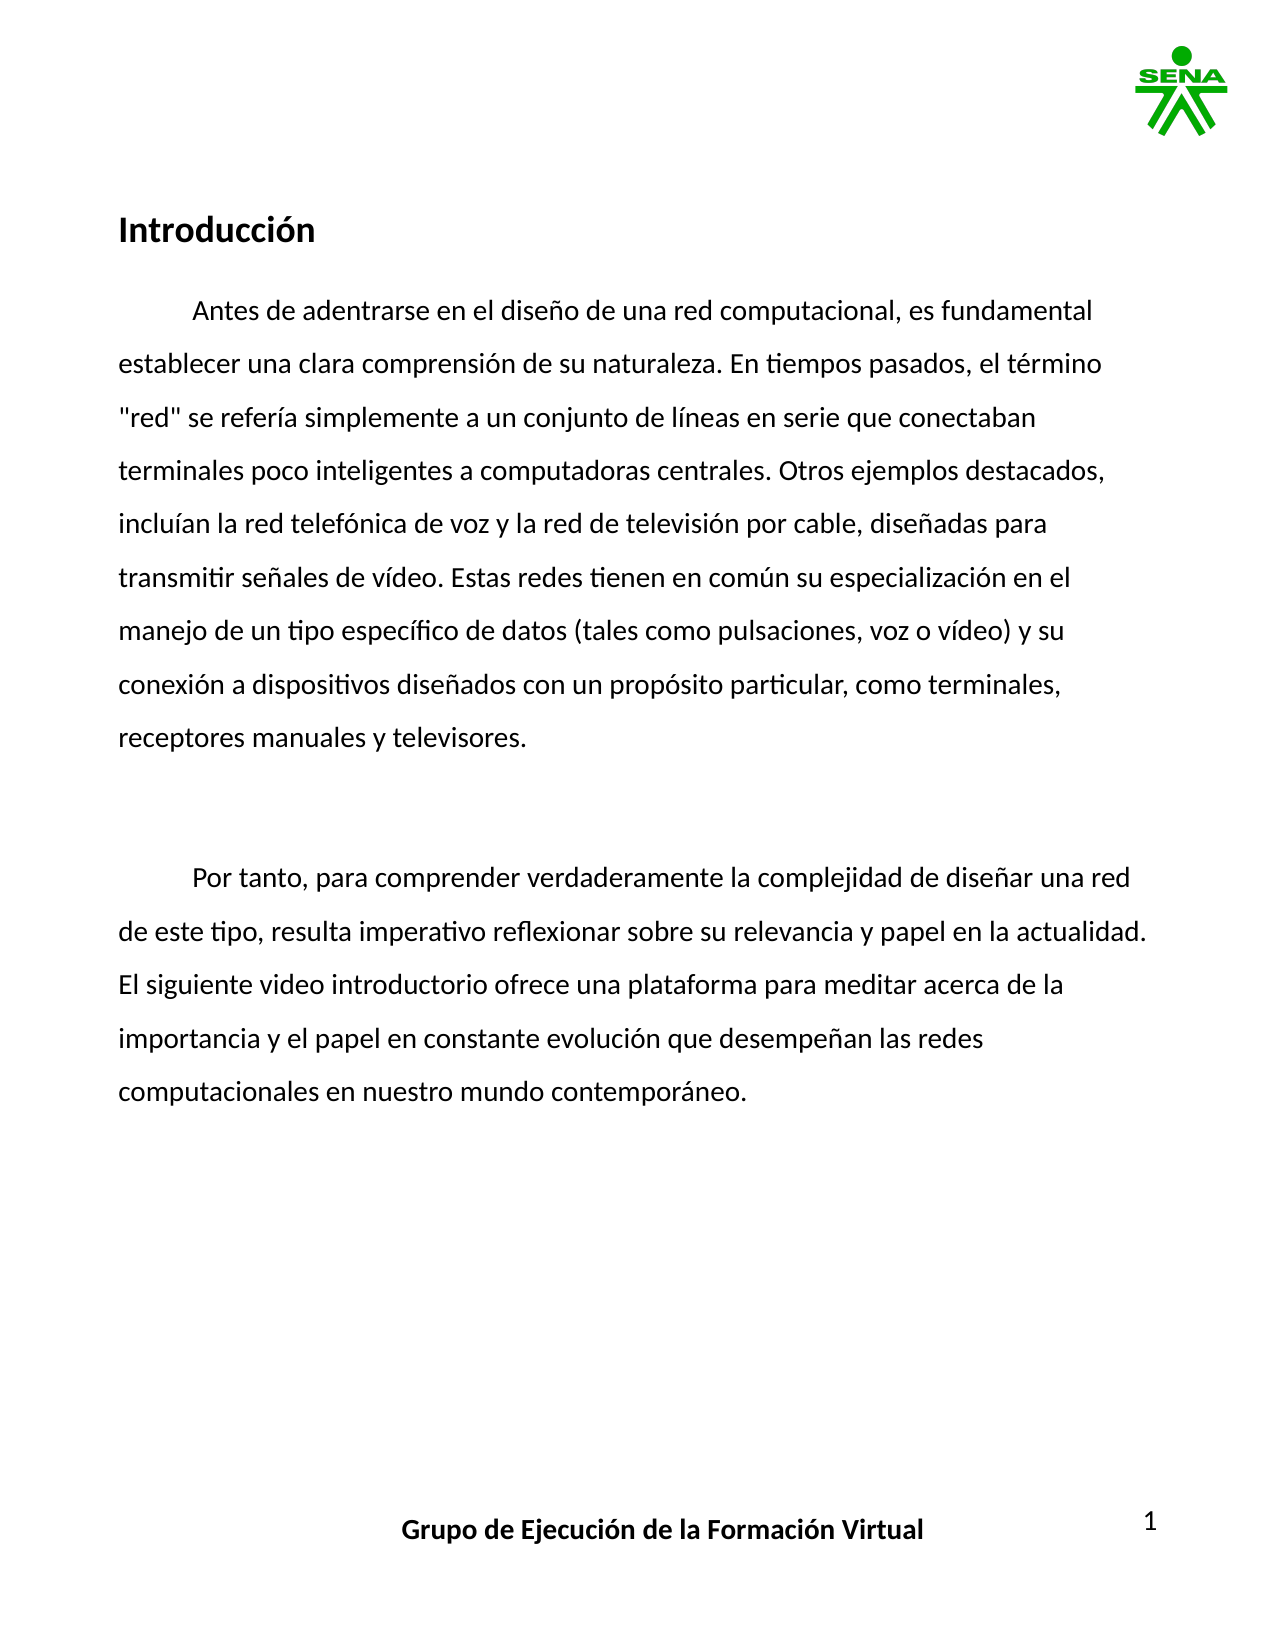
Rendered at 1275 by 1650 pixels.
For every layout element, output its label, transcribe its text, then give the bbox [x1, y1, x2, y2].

text Por tanto, para comprender verdaderamente la complejidad de diseñar una red de este tipo, resulta imperativo reflexionar sobre su relevancia y papel en la actualidad. El siguiente video introductorio ofrece una plataforma para meditar acerca de la importancia y el papel en constante evolución que desempeñan las redes computacionales en nuestro mundo contemporáneo. [118, 859, 1157, 1109]
text Antes de adentrarse en el diseño de una red computacional, es fundamental establecer una clara comprensión de su naturaleza. En tiempos pasados, el término "red" se refería simplemente a un conjunto de líneas en serie que conectaban terminales poco inteligentes a computadoras centrales. Otros ejemplos destacados, incluían la red telefónica de voz y la red de televisión por cable, diseñadas para transmitir señales de vídeo. Estas redes tienen en común su especialización en el manejo de un tipo específico de datos (tales como pulsaciones, voz o vídeo) y su conexión a dispositivos diseñados con un propósito particular, como terminales, receptores manuales y televisores. [118, 292, 1157, 755]
picture [1135, 46, 1228, 136]
text Introducción [118, 206, 1157, 252]
